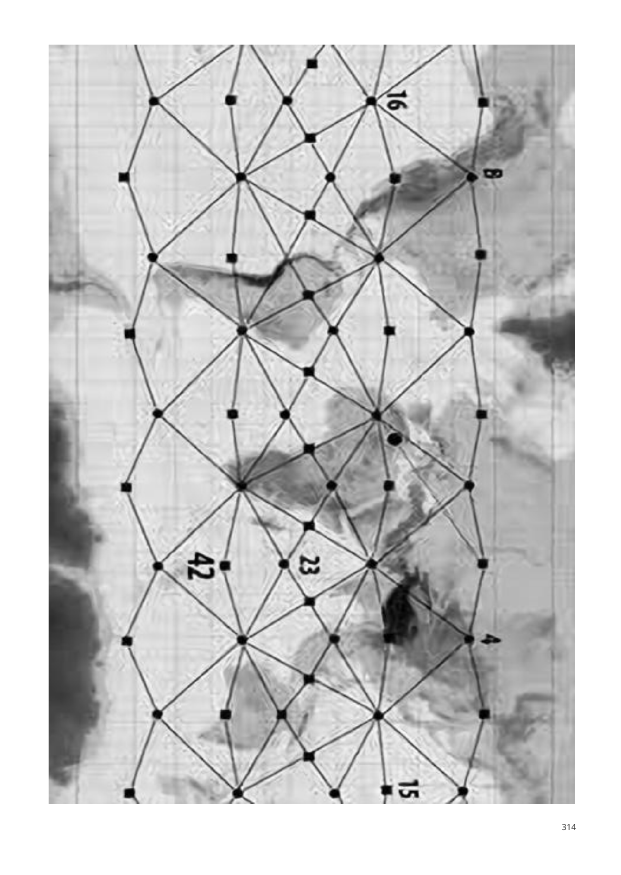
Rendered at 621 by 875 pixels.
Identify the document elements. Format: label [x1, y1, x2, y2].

picture [49, 45, 575, 803]
